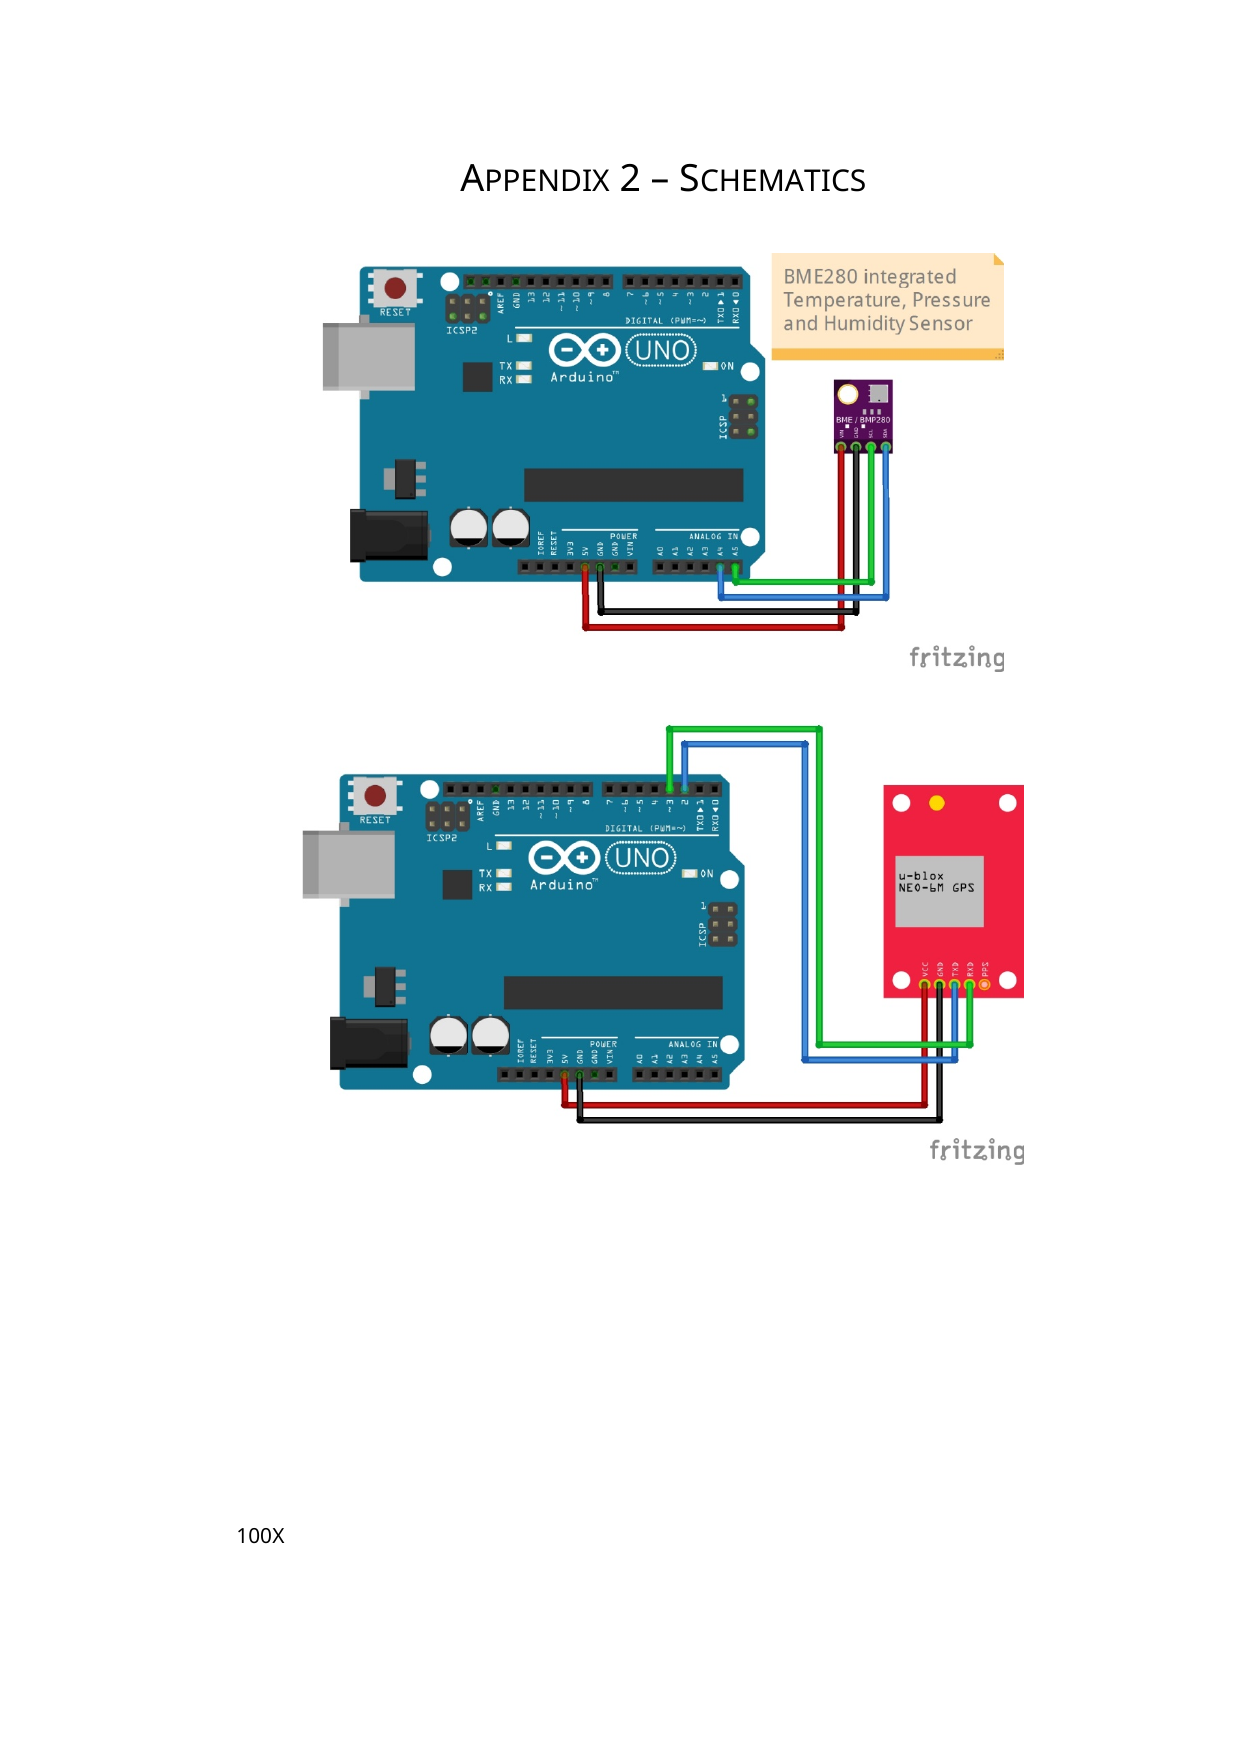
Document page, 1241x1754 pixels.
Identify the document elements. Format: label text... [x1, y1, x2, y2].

title Appendix 2 – Schematics [236, 151, 1090, 202]
picture [302, 722, 1024, 1165]
picture [322, 253, 1004, 672]
